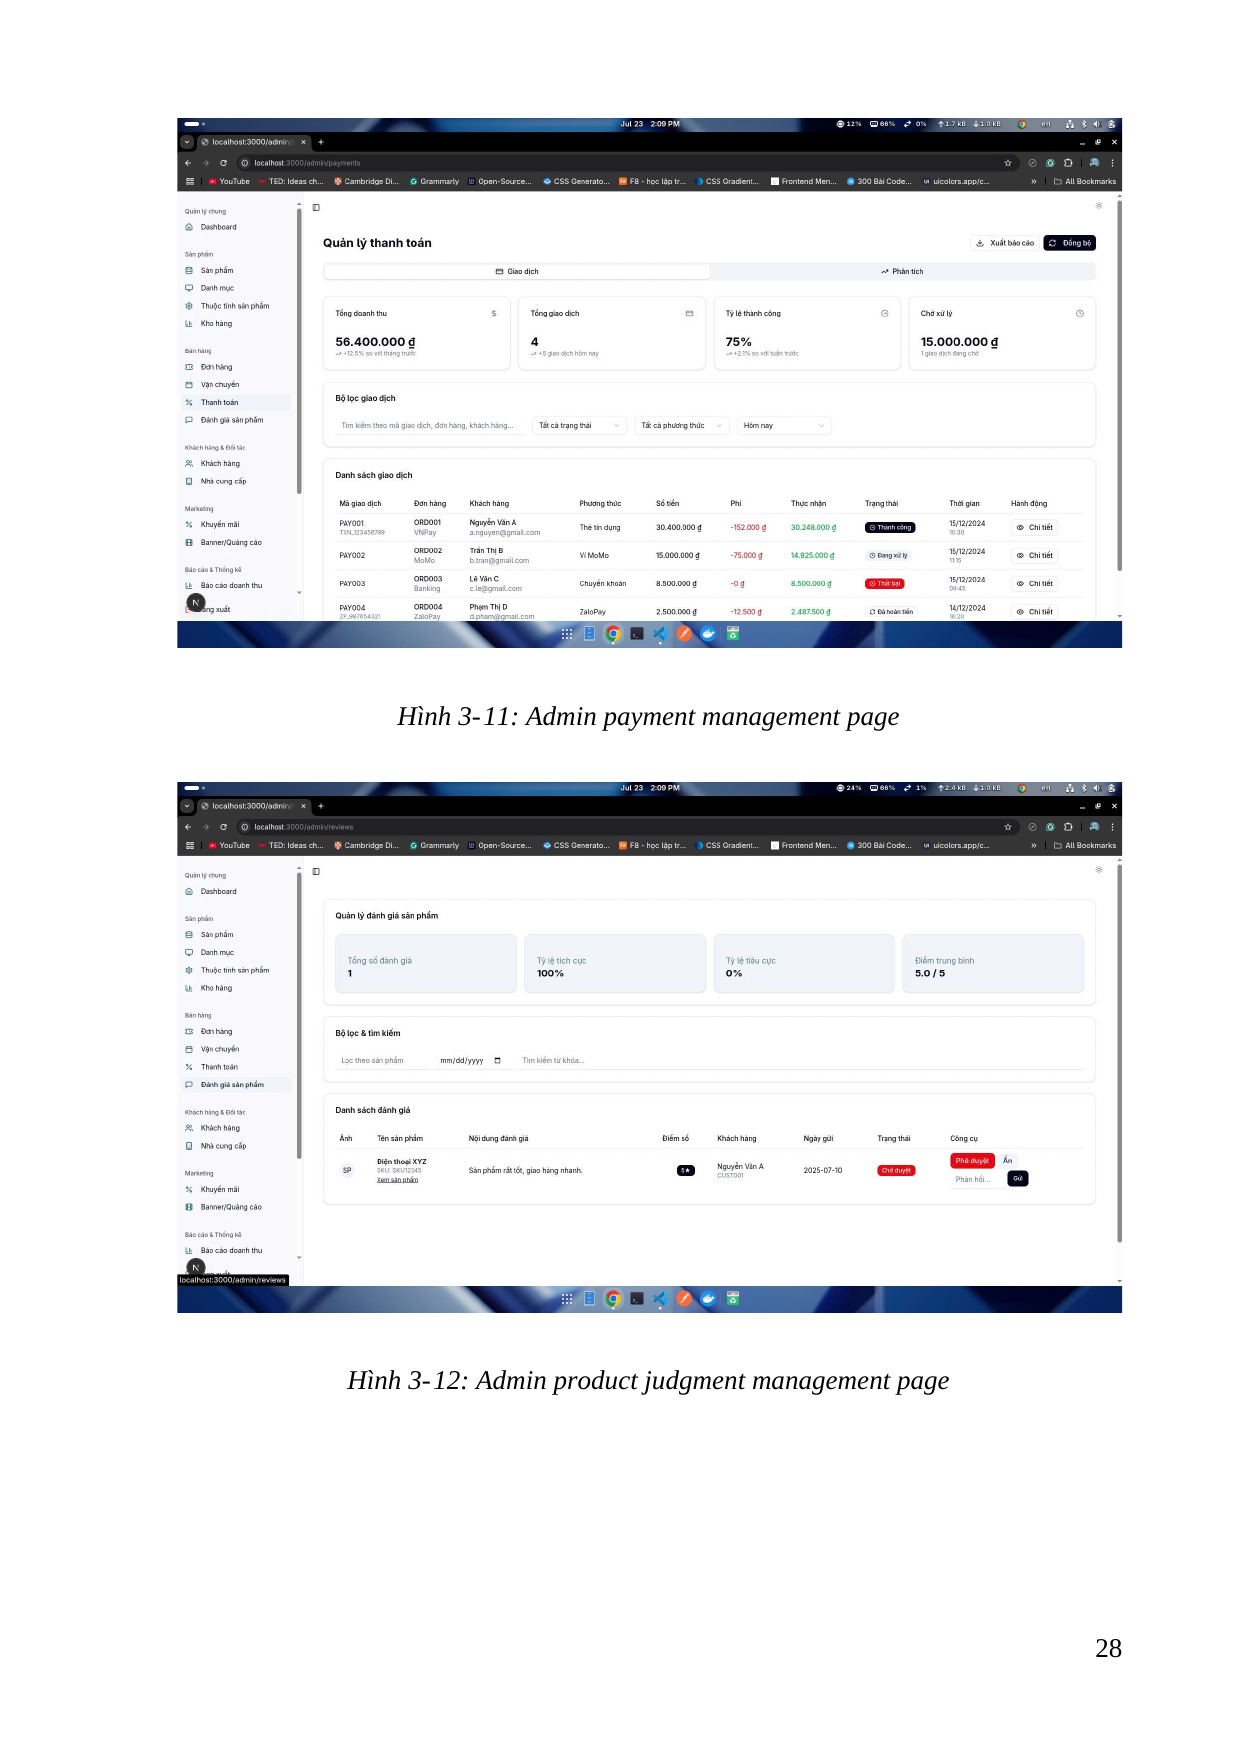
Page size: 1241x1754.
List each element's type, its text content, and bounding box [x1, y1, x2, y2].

text Hình 3-12: Admin product judgment management page [177, 1364, 1122, 1396]
picture [177, 118, 1123, 648]
picture [177, 782, 1123, 1313]
text Hình 3-11: Admin payment management page [177, 700, 1122, 731]
